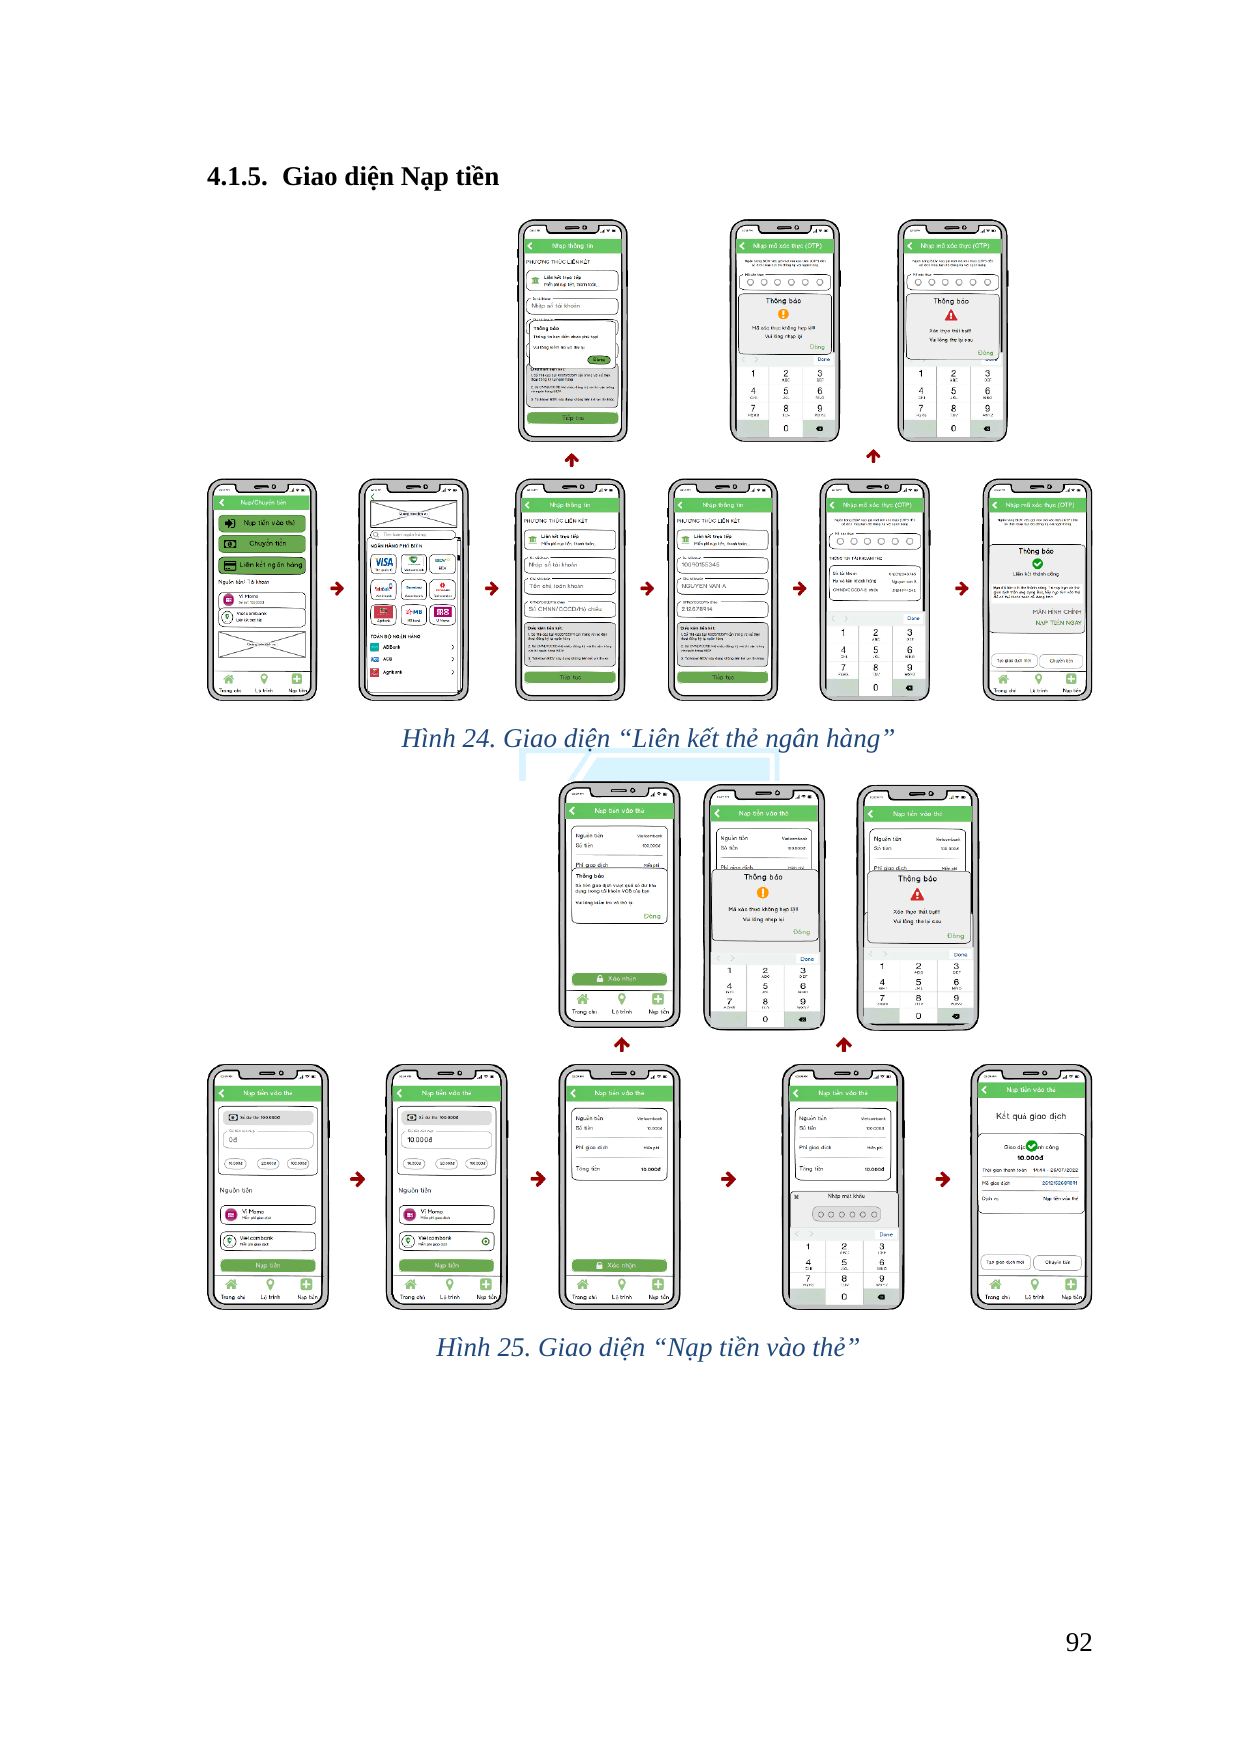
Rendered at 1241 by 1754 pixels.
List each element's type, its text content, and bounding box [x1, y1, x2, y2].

list Giao diện Nạp tiền [207, 160, 1092, 191]
text Hình 24. Giao diện “Liên kết thẻ ngân hàng” [207, 722, 1092, 753]
picture [206, 781, 1093, 1310]
text Hình 25. Giao diện “Nạp tiền vào thẻ” [207, 1331, 1092, 1363]
picture [206, 219, 1093, 701]
